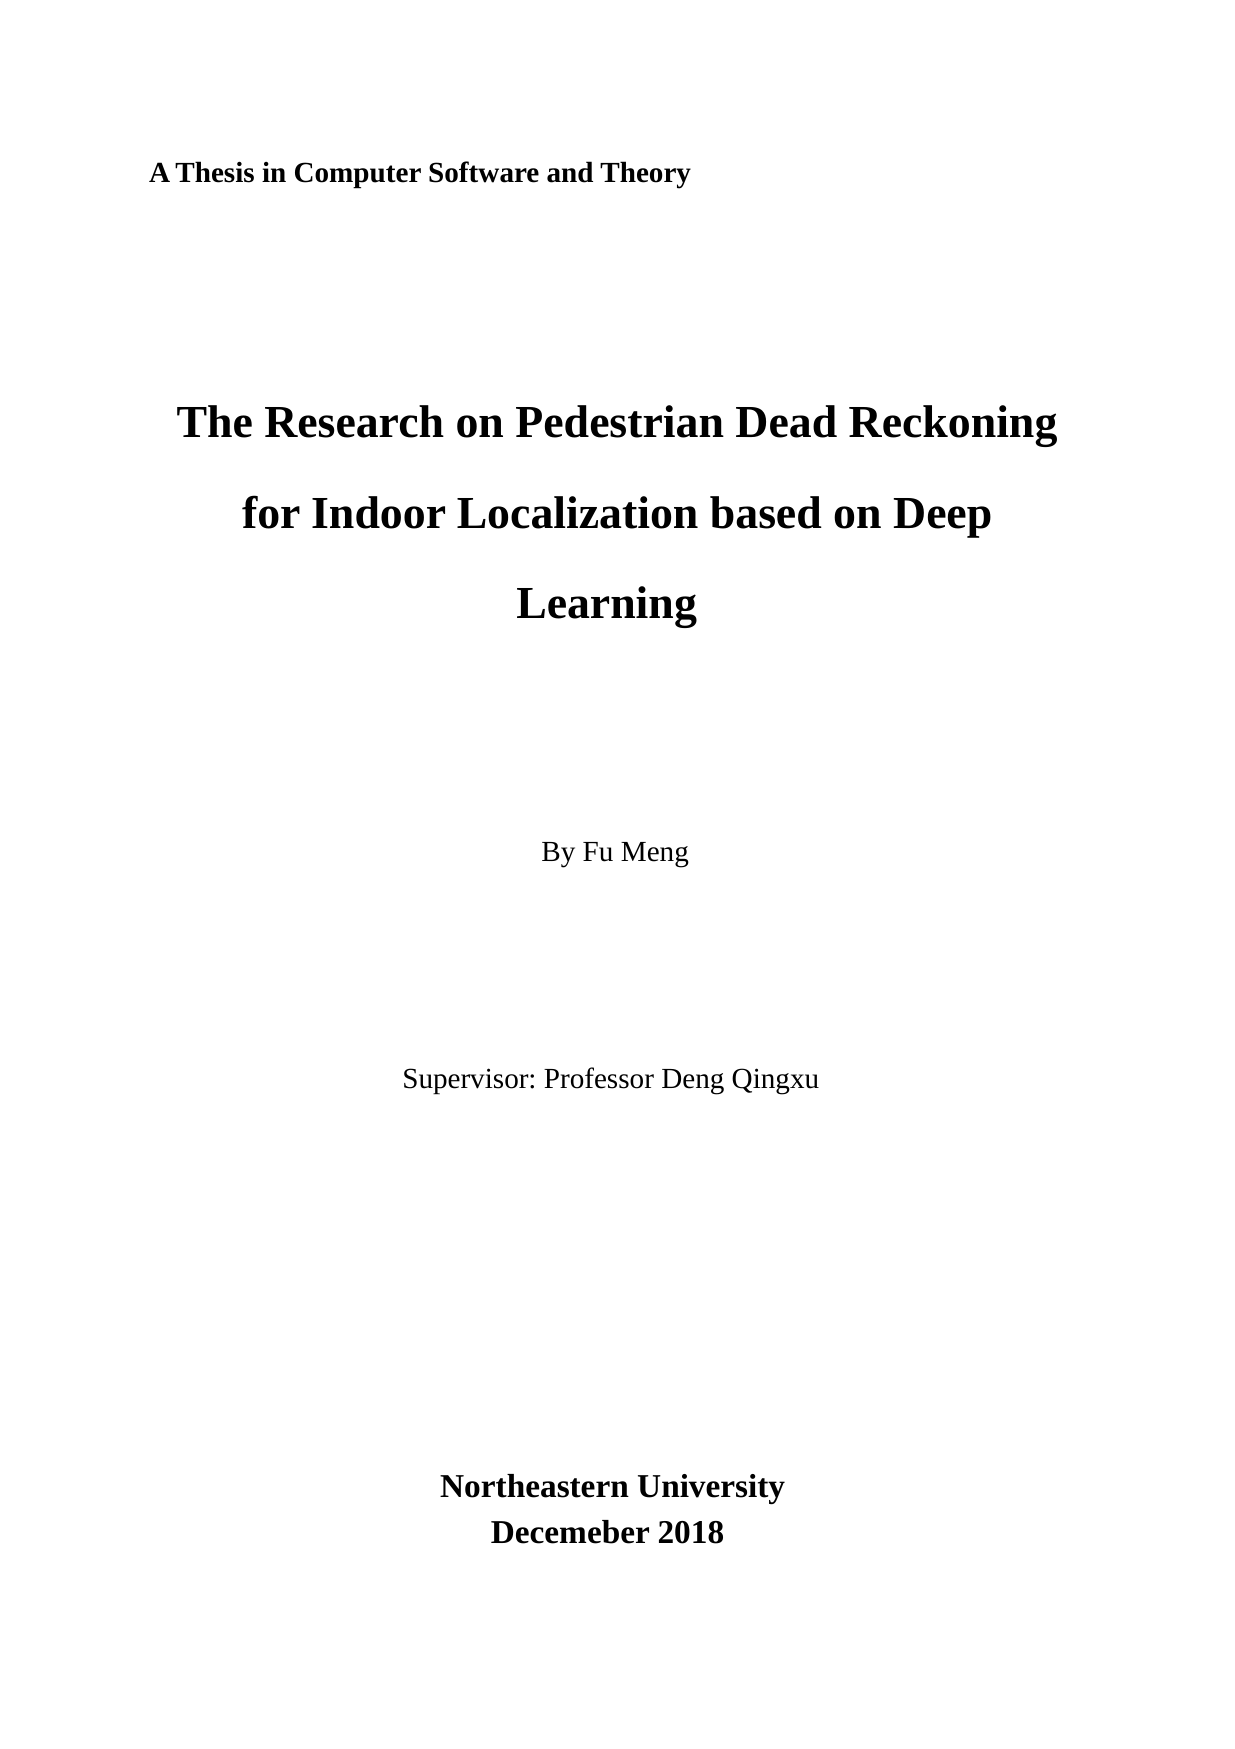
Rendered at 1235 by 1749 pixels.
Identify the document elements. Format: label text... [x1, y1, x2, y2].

text Supervisor: Professor Deng Qingxu [149, 1055, 1085, 1101]
text Northeastern University [149, 1463, 1085, 1508]
text By Fu Meng [149, 829, 1085, 874]
text Decemeber 2018 [149, 1508, 1085, 1554]
text The Research on Pedestrian Dead Reckoning for Indoor Localization based on Deep Learning [149, 376, 1085, 647]
subtitle A Thesis in Computer Software and Theory [149, 149, 1085, 194]
